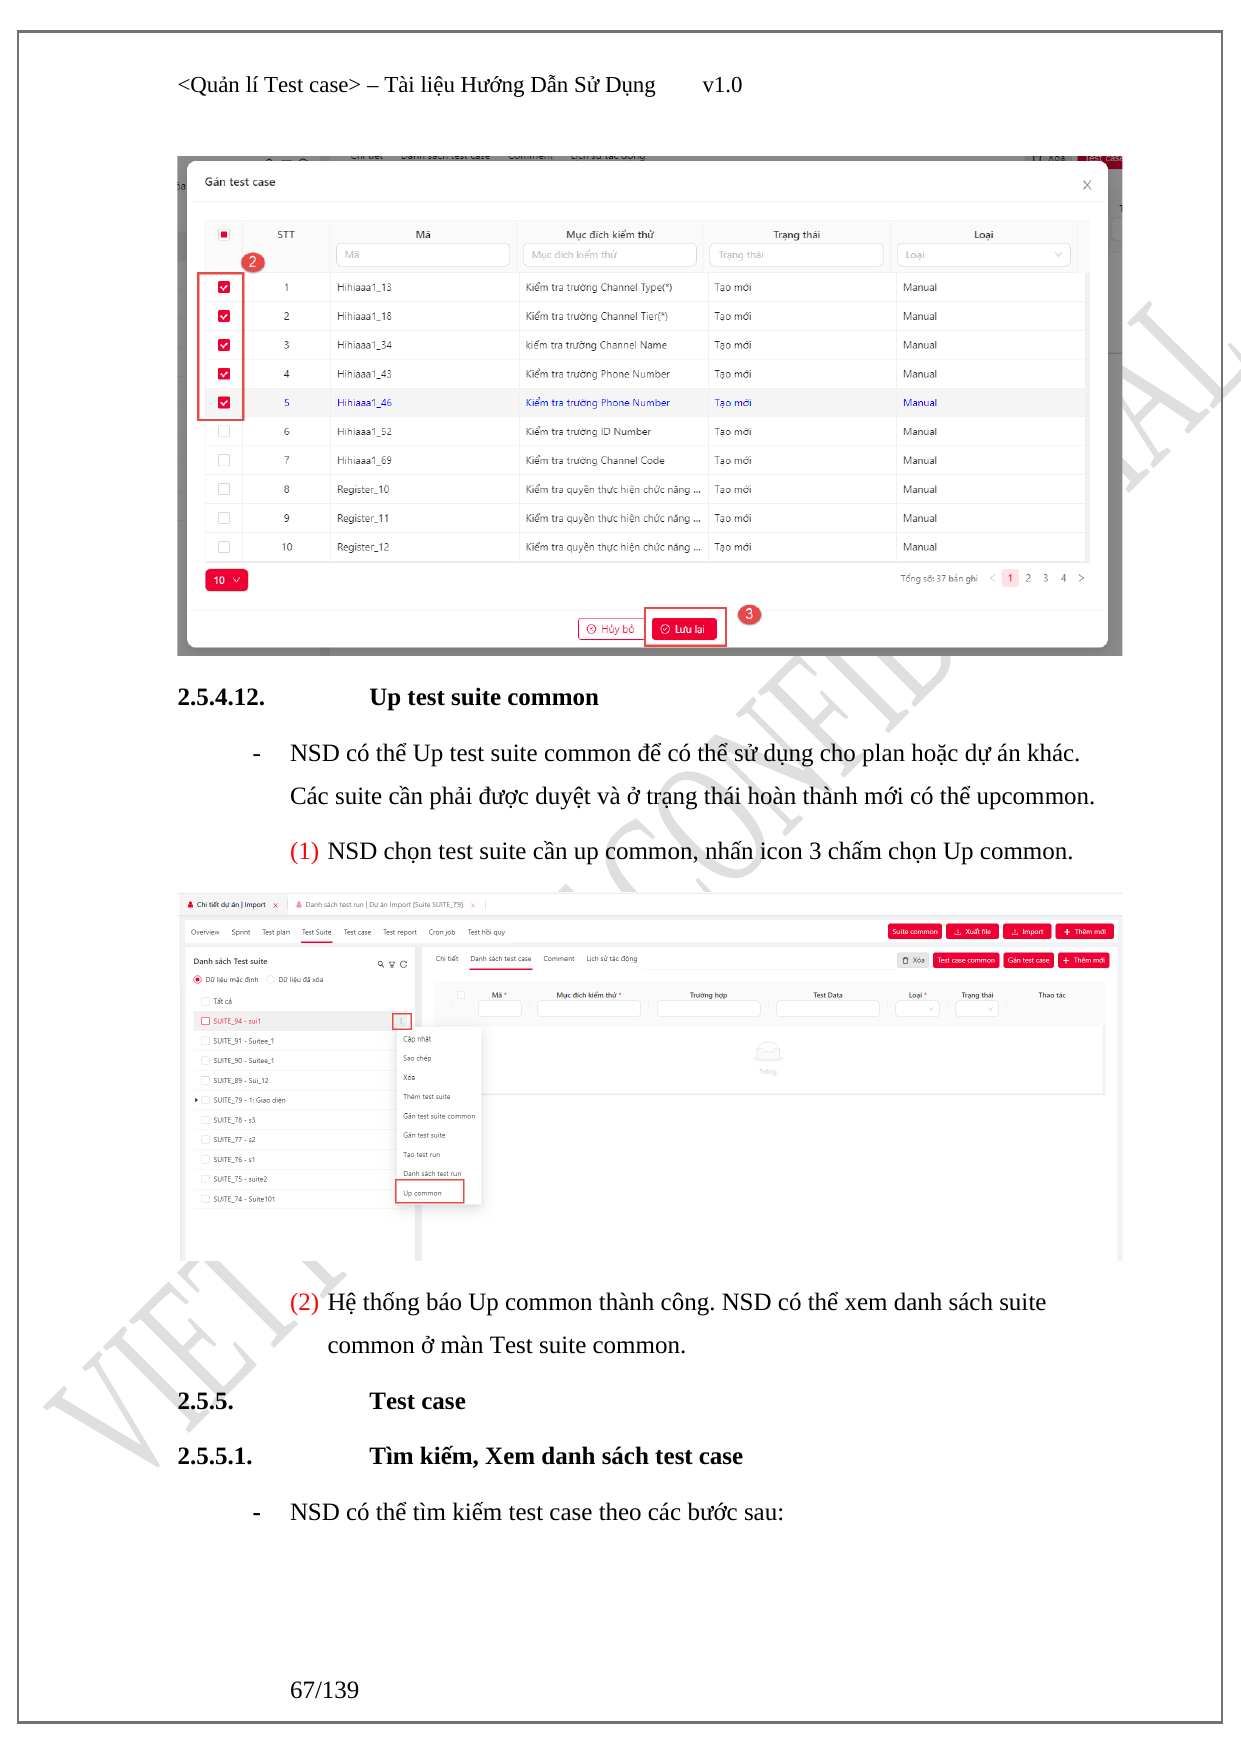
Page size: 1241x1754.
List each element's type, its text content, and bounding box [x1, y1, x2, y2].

list Tìm kiếm, Xem danh sách test case [177, 1441, 1121, 1470]
list Up test suite common [177, 682, 1121, 711]
list Hệ thống báo Up common thành công. NSD có thể xem danh sách suite common ở màn Test suite common. [290, 1287, 1121, 1359]
list NSD có thể tìm kiếm test case theo các bước sau: [252, 1497, 1121, 1526]
list NSD có thể Up test suite common để có thể sử dụng cho plan hoặc dự án khác. Các suite cần phải được duyệt và ở trạng thái hoàn thành mới có thể upcommon. [252, 738, 1121, 809]
list Test case [177, 1386, 1121, 1414]
picture [177, 156, 1123, 656]
list NSD chọn test suite cần up common, nhấn icon 3 chấm chọn Up common. [290, 836, 1121, 865]
picture [177, 892, 1123, 1261]
